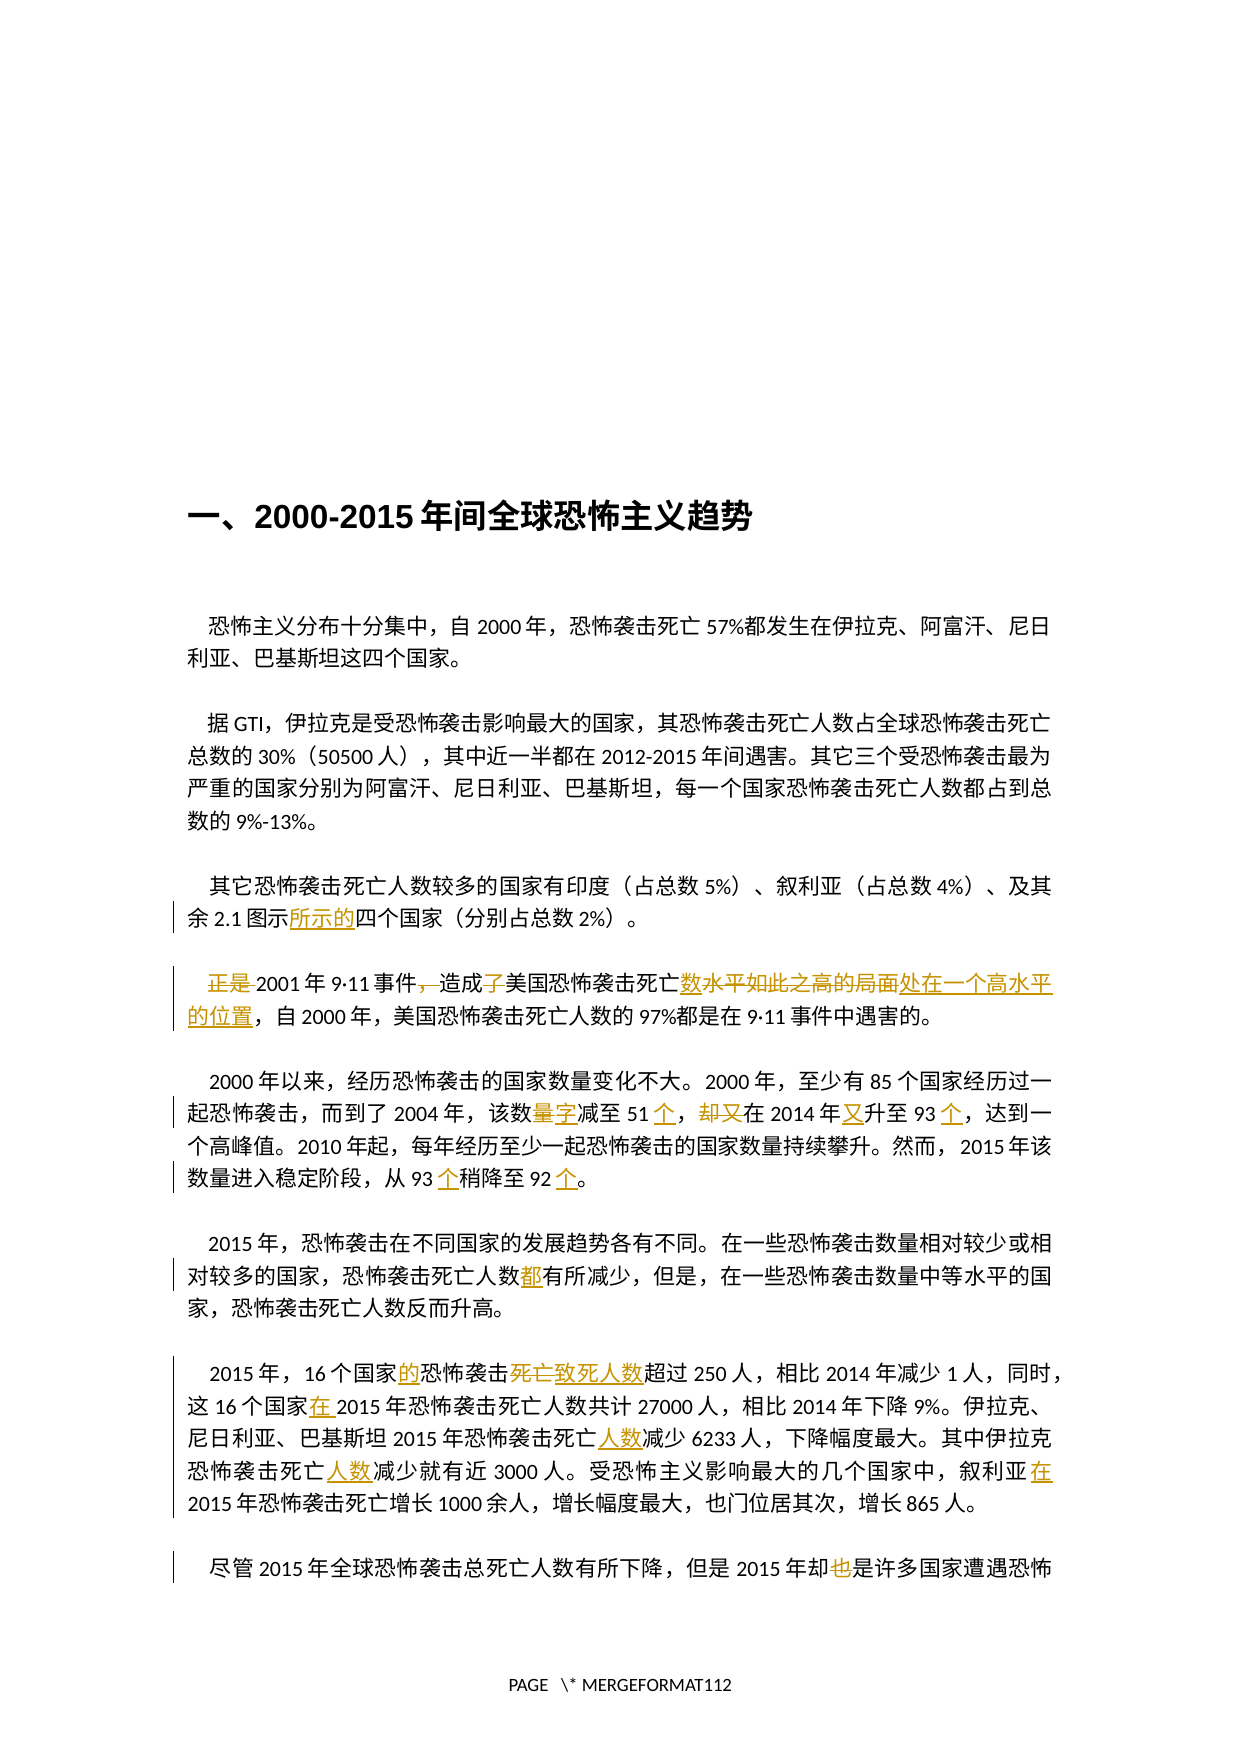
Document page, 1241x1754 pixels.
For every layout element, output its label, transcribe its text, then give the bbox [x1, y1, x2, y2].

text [187, 1551, 1053, 1583]
text 2001年9·11事件造成美国恐怖袭击死亡，自2000年，美国恐怖袭击死亡人数的97%都是在9·11事件中遇害的。 [187, 966, 1053, 1031]
text 2000年以来，经历恐怖袭击的国家数量变化不大。2000年，至少有85个国家经历过一起恐怖袭击，而到了2004年，该数减至51，在2014年升至93，达到一个高峰值。2010年起，每年经历至少一起恐怖袭击的国家数量持续攀升。然而，2015年该数量进入稳定阶段，从93稍降至92。 [187, 1063, 1053, 1193]
text 其它恐怖袭击死亡人数较多的国家有印度（占总数5%）、叙利亚（占总数4%）、及其余2.1图示四个国家（分别占总数2%）。 [187, 868, 1053, 933]
text 2015年，恐怖袭击在不同国家的发展趋势各有不同。在一些恐怖袭击数量相对较少或相对较多的国家，恐怖袭击死亡人数有所减少，但是，在一些恐怖袭击数量中等水平的国家，恐怖袭击死亡人数反而升高。 [187, 1226, 1053, 1323]
text 恐怖主义分布十分集中，自2000年，恐怖袭击死亡57%都发生在伊拉克、阿富汗、尼日利亚、巴基斯坦这四个国家。 [187, 608, 1053, 673]
subtitle 一、2000-2015年间全球恐怖主义趋势 [187, 482, 1053, 547]
text 2015年，16个国家恐怖袭击超过250人，相比2014年减少1人，同时，这16个国家2015年恐怖袭击死亡人数共计27000人，相比2014年下降9%。伊拉克、尼日利亚、巴基斯坦2015年恐怖袭击死亡减少6233人，下降幅度最大。其中伊拉克恐怖袭击死亡减少就有近3000人。受恐怖主义影响最大的几个国家中，叙利亚2015年恐怖袭击死亡增长1000余人，增长幅度最大，也门位居其次，增长865人。 [187, 1356, 1053, 1518]
text 据GTI，伊拉克是受恐怖袭击影响最大的国家，其恐怖袭击死亡人数占全球恐怖袭击死亡总数的30%（50500人），其中近一半都在2012-2015年间遇害。其它三个受恐怖袭击最为严重的国家分别为阿富汗、尼日利亚、巴基斯坦，每一个国家恐怖袭击死亡人数都占到总数的9%-13%。 [187, 706, 1053, 836]
